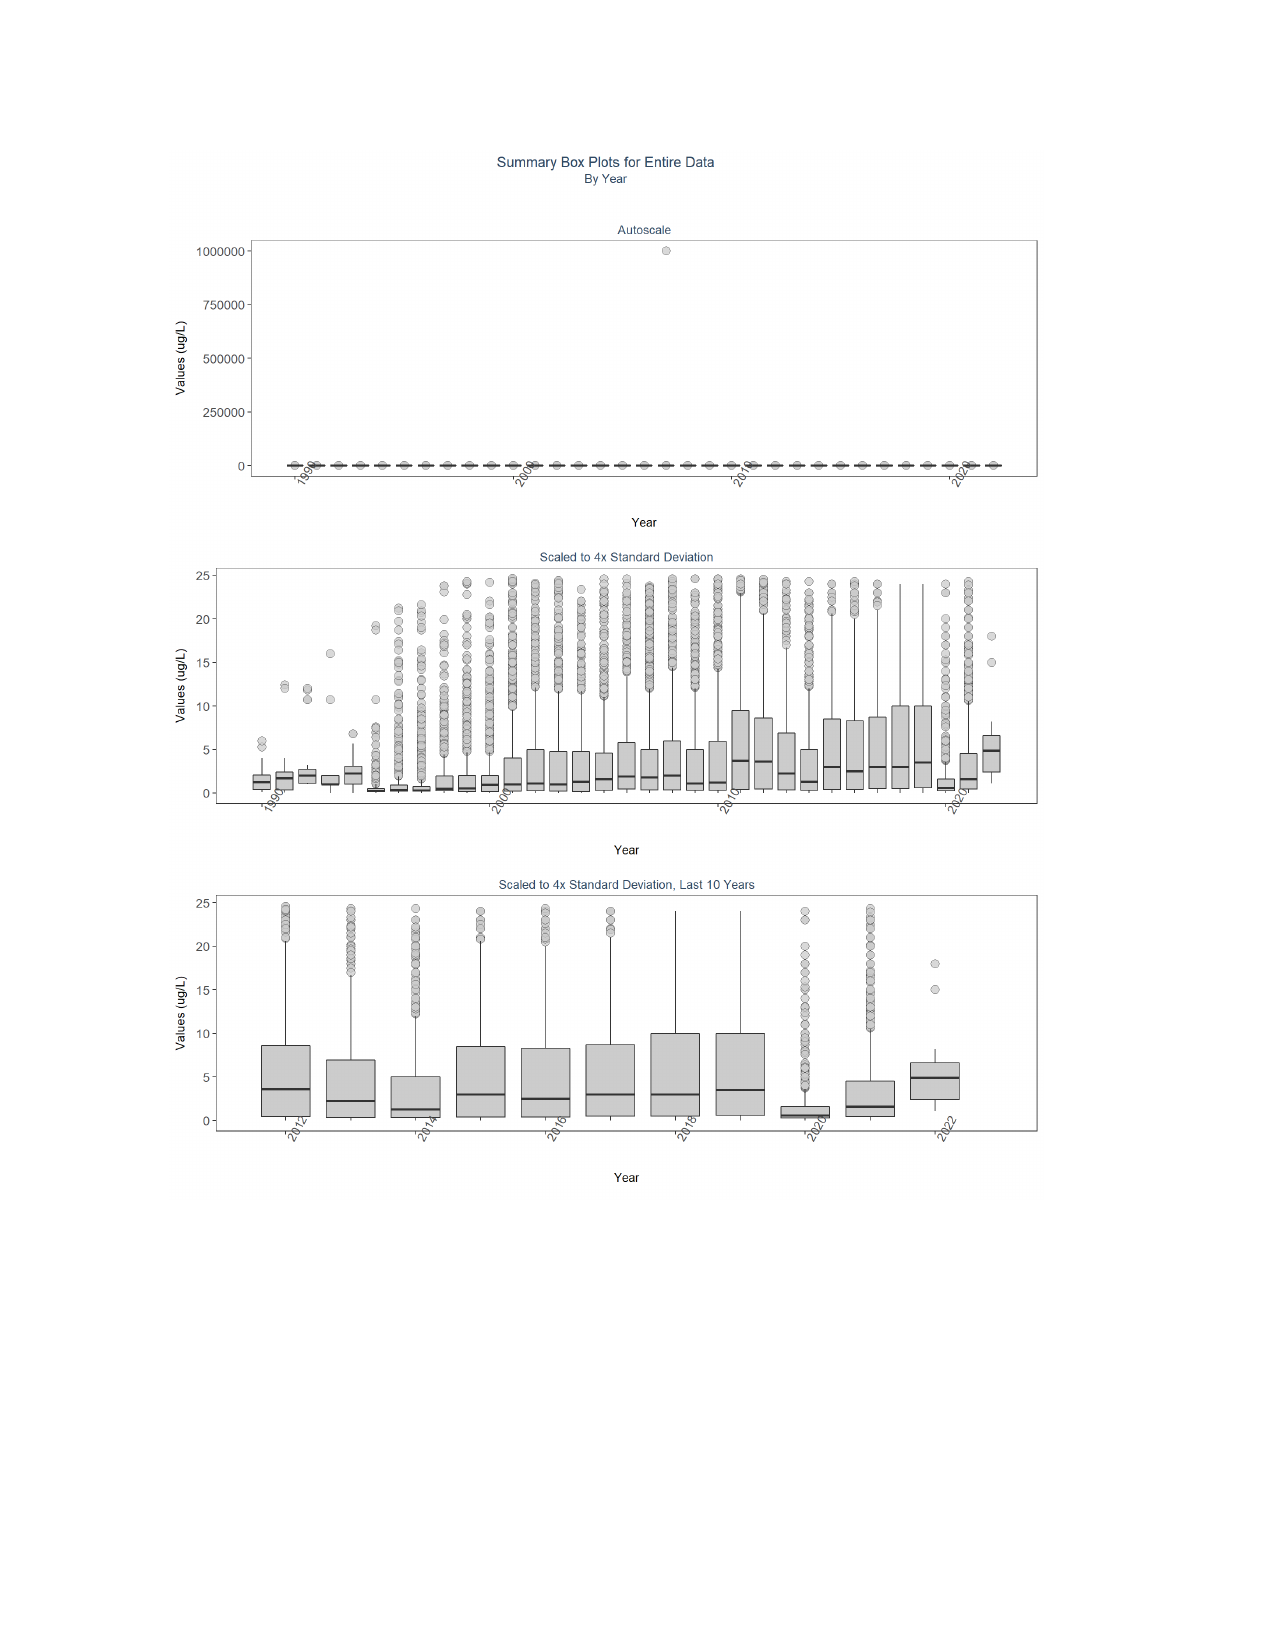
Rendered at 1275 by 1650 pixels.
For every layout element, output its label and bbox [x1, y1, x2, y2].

picture [168, 150, 1044, 1200]
